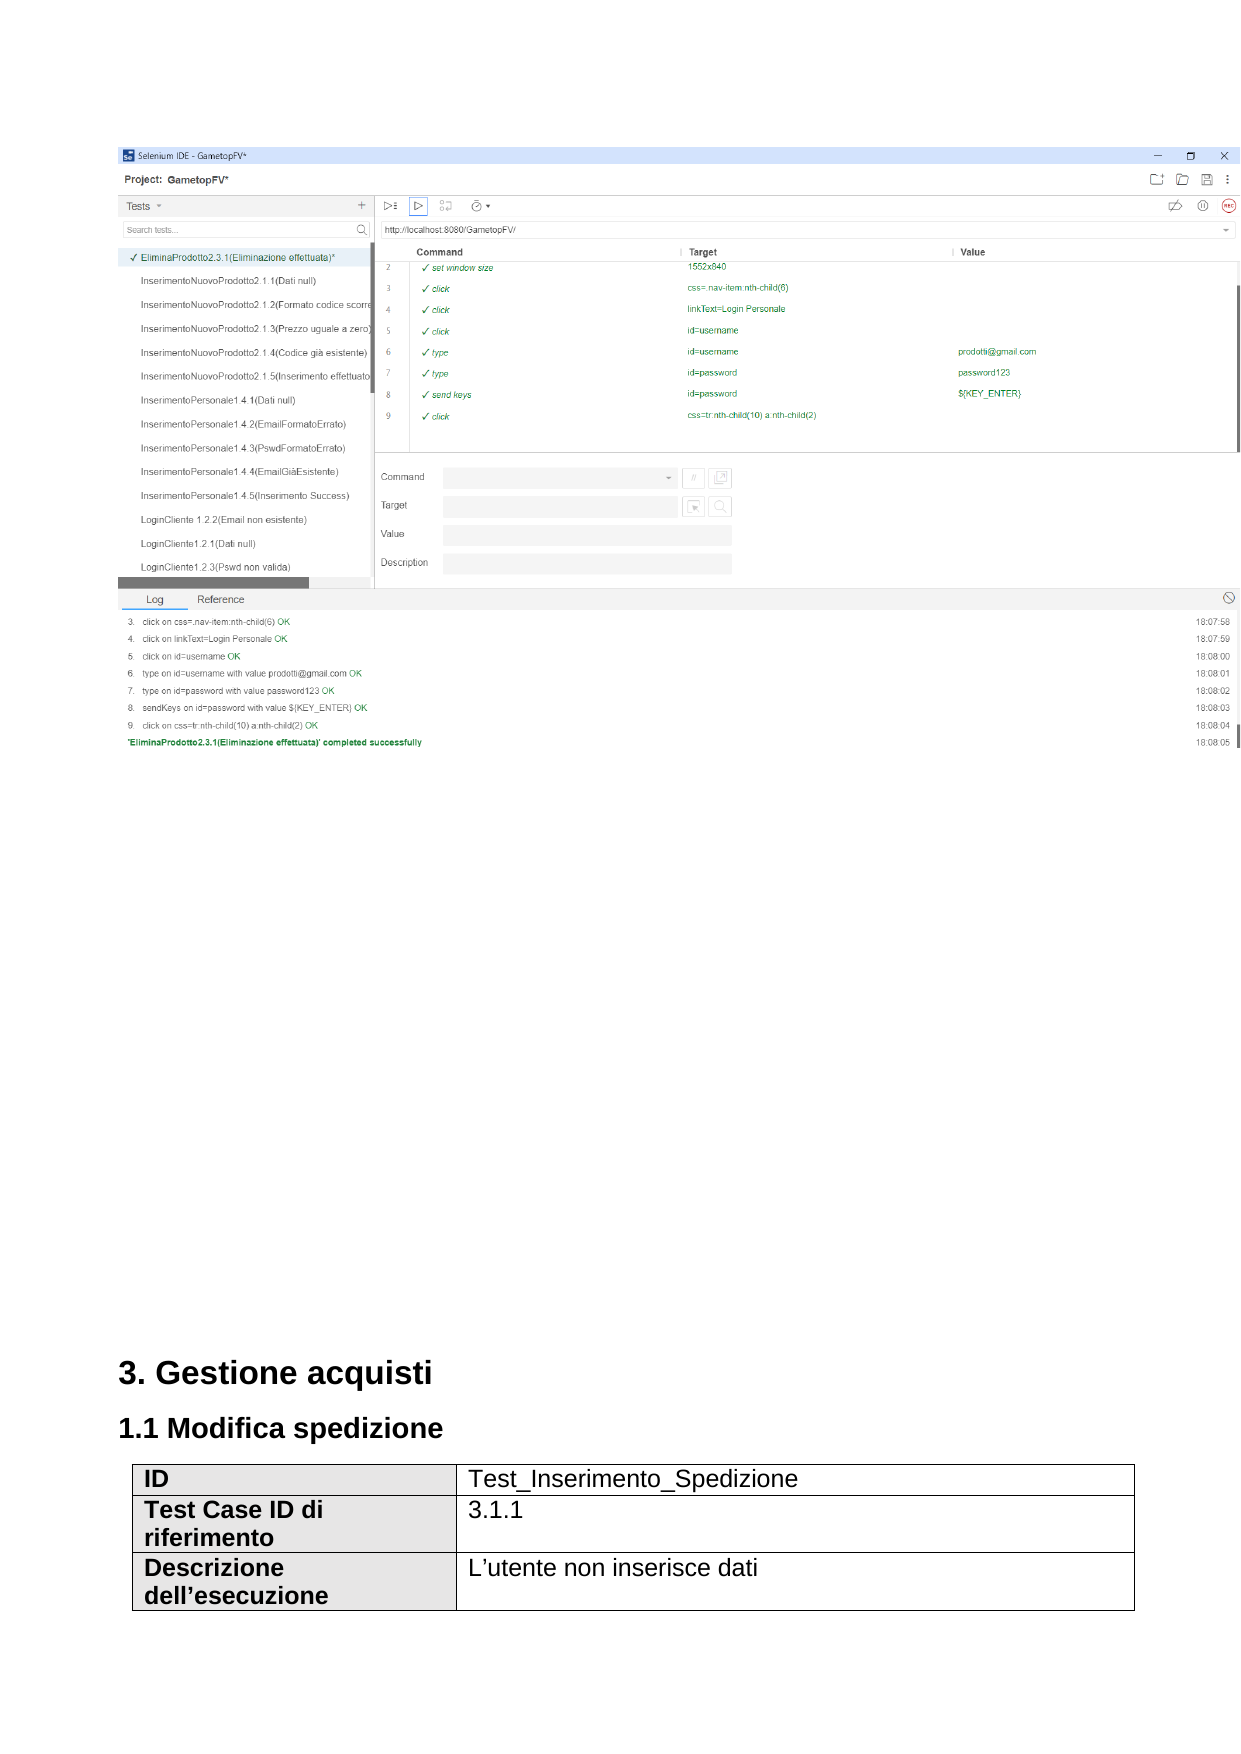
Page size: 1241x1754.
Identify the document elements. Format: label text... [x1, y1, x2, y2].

text 3. Gestione acquisti [118, 1353, 1122, 1392]
table_cell 3.1.1 [457, 1496, 1134, 1552]
table_cell Descrizione dell’esecuzione [133, 1553, 456, 1610]
table_cell Test Case ID di riferimento [133, 1496, 456, 1552]
picture [118, 147, 1241, 748]
text 1.1 Modifica spedizione [118, 1411, 1122, 1445]
table_header ID [133, 1465, 456, 1495]
table_header Test_Inserimento_Spedizione [457, 1465, 1134, 1495]
table_cell L’utente non inserisce dati [457, 1553, 1134, 1610]
